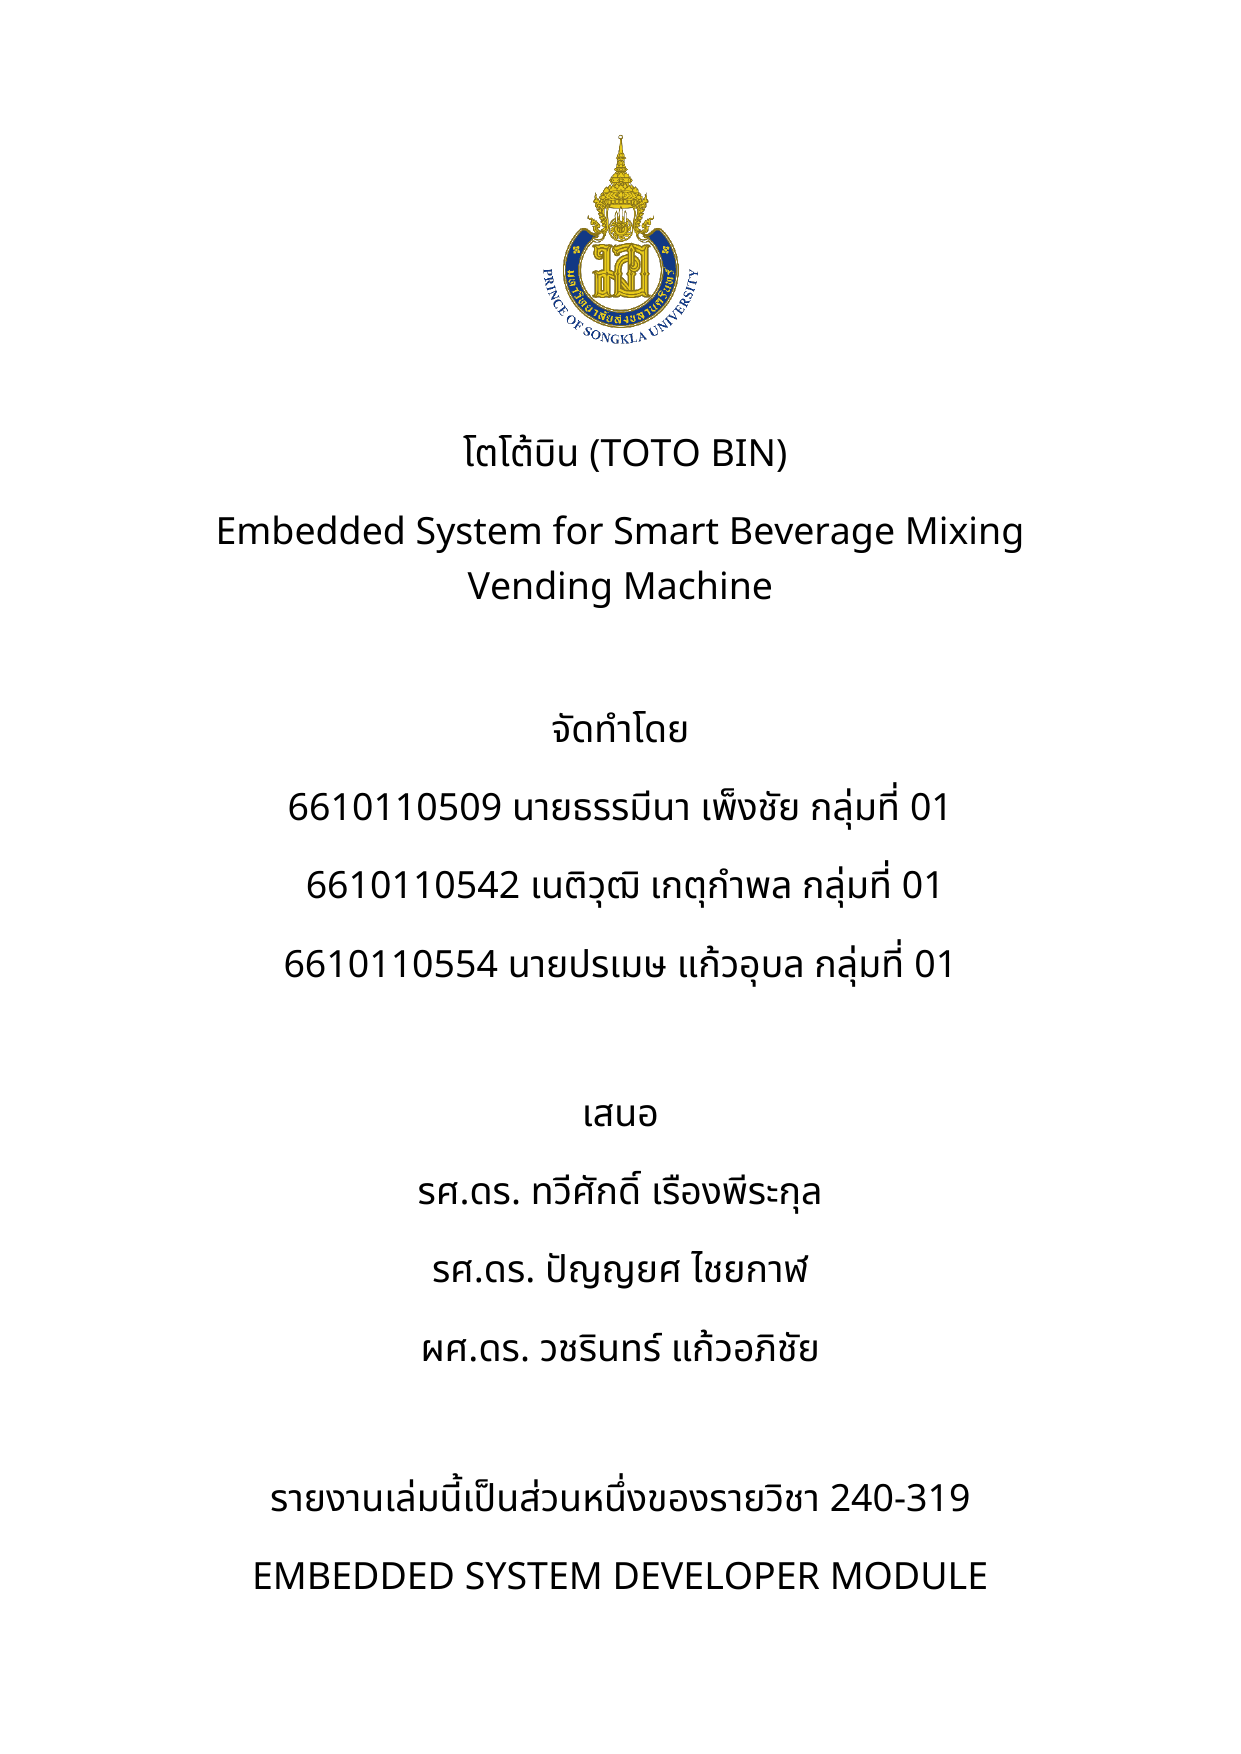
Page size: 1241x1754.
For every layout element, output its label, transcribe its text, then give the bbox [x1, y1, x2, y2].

text Embedded System for Smart Beverage Mixing Vending Machine [150, 504, 1090, 610]
text รายงานเล่มนี้เป็นส่วนหนึ่งของรายวิชา 240-319 [150, 1471, 1090, 1528]
text ผศ.ดร. วชรินทร์ แก้วอภิชัย [150, 1321, 1090, 1378]
text 6610110554 นายปรเมษ แก้วอุบล กลุ่มที่ 01 [150, 937, 1090, 994]
text รศ.ดร. ปัญญยศ ไชยกาฬ [150, 1243, 1090, 1300]
text 6610110542 เนติวุฒิ เกตุกำพล กลุ่มที่ 01 [150, 859, 1090, 916]
text 6610110509 นายธรรมีนา เพ็งชัย กลุ่มที่ 01 [150, 781, 1090, 838]
text เสนอ [150, 1087, 1090, 1143]
text โตโต้บิน (TOTO BIN) [150, 426, 1090, 483]
text EMBEDDED SYSTEM DEVELOPER MODULE [150, 1549, 1090, 1600]
text รศ.ดร. ทวีศักดิ์ เรืองพีระกุล [150, 1165, 1090, 1222]
text จัดทำโดย [150, 703, 1090, 759]
picture [525, 120, 715, 374]
